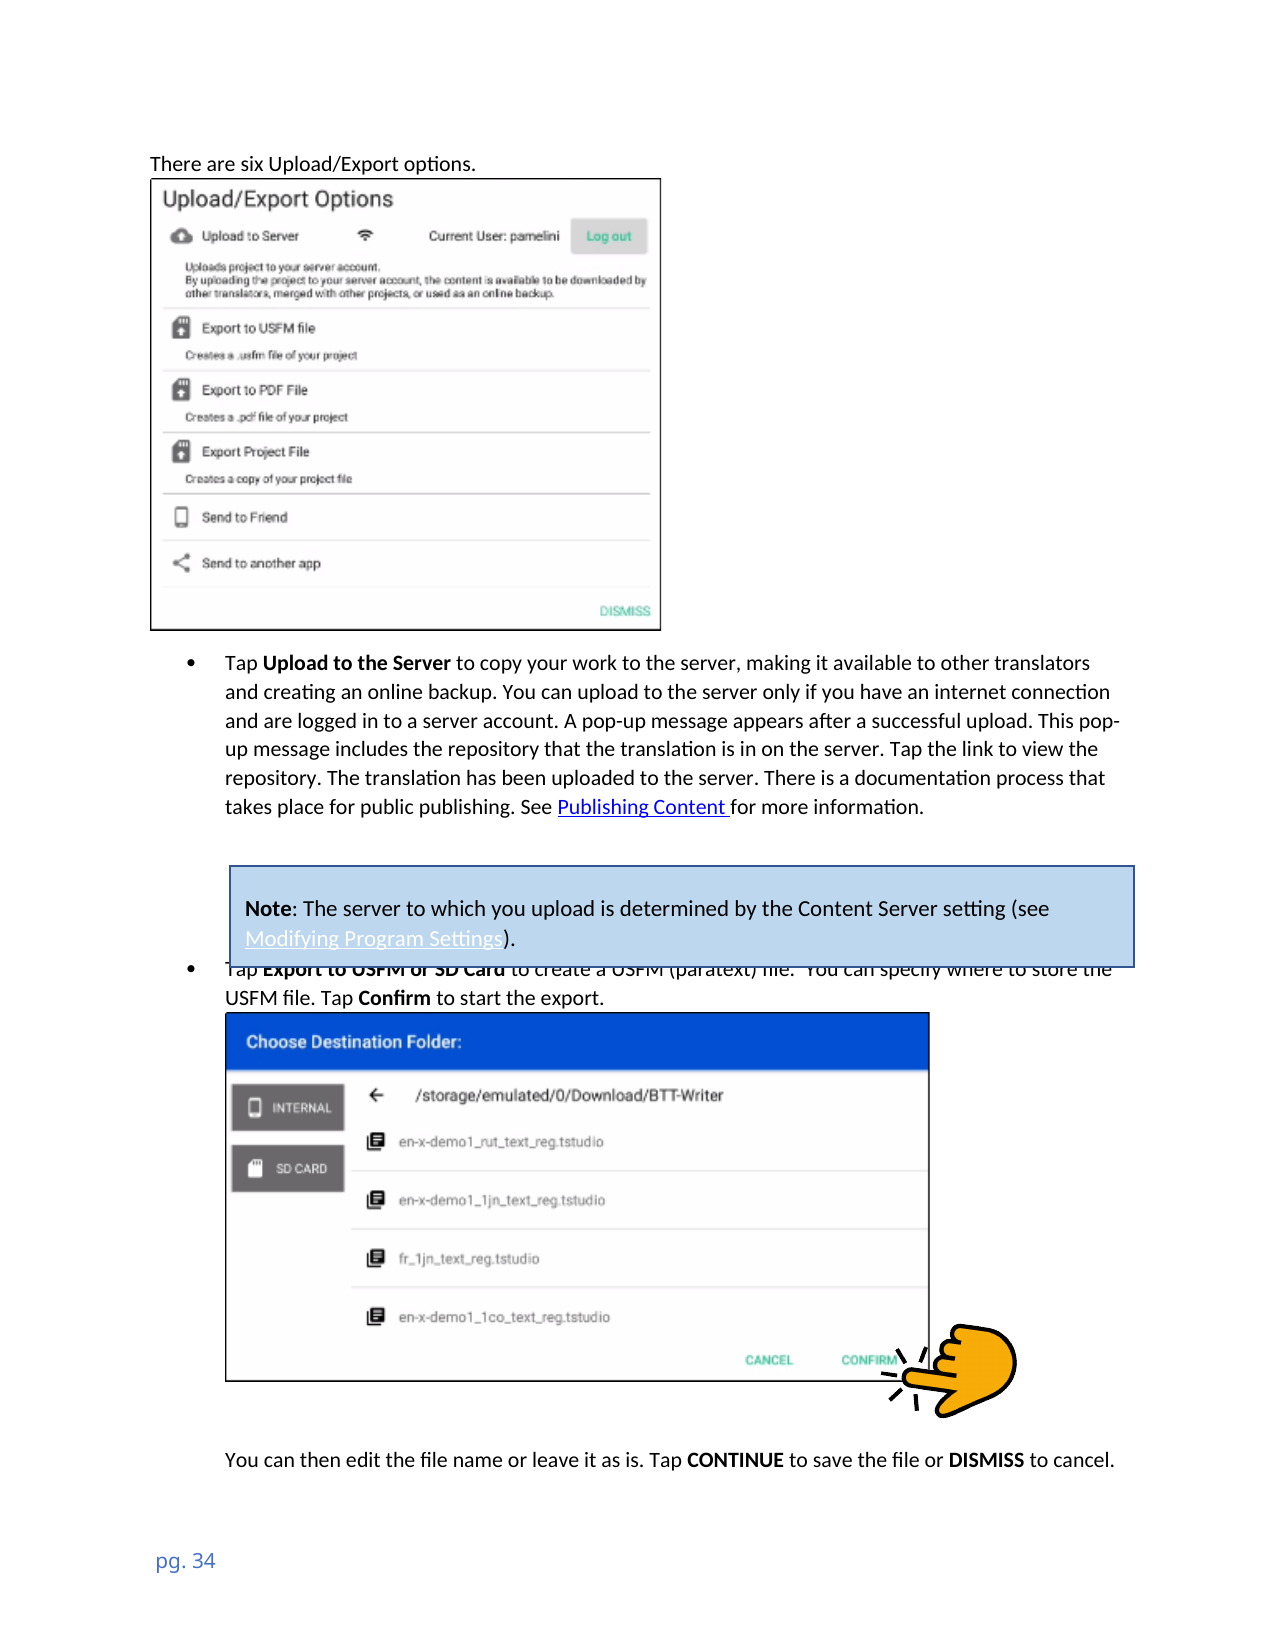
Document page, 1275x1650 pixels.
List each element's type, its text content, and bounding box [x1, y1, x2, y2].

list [187, 955, 1125, 1473]
picture [150, 178, 662, 631]
picture [225, 1012, 1024, 1445]
list Tap Upload to the Server to copy your work to the server, making it available to other translators and creating an online backup. You can upload to the server only if you have an internet connection and are logged in to a server account. A pop-up message appears after a successful upload. This pop-up message includes the repository that the translation is in on the server. Tap the link to view the repository. The translation has been uploaded to the server. There is a documentation process that takes place for public publishing. See Publishing Content for more information. [187, 649, 1125, 936]
